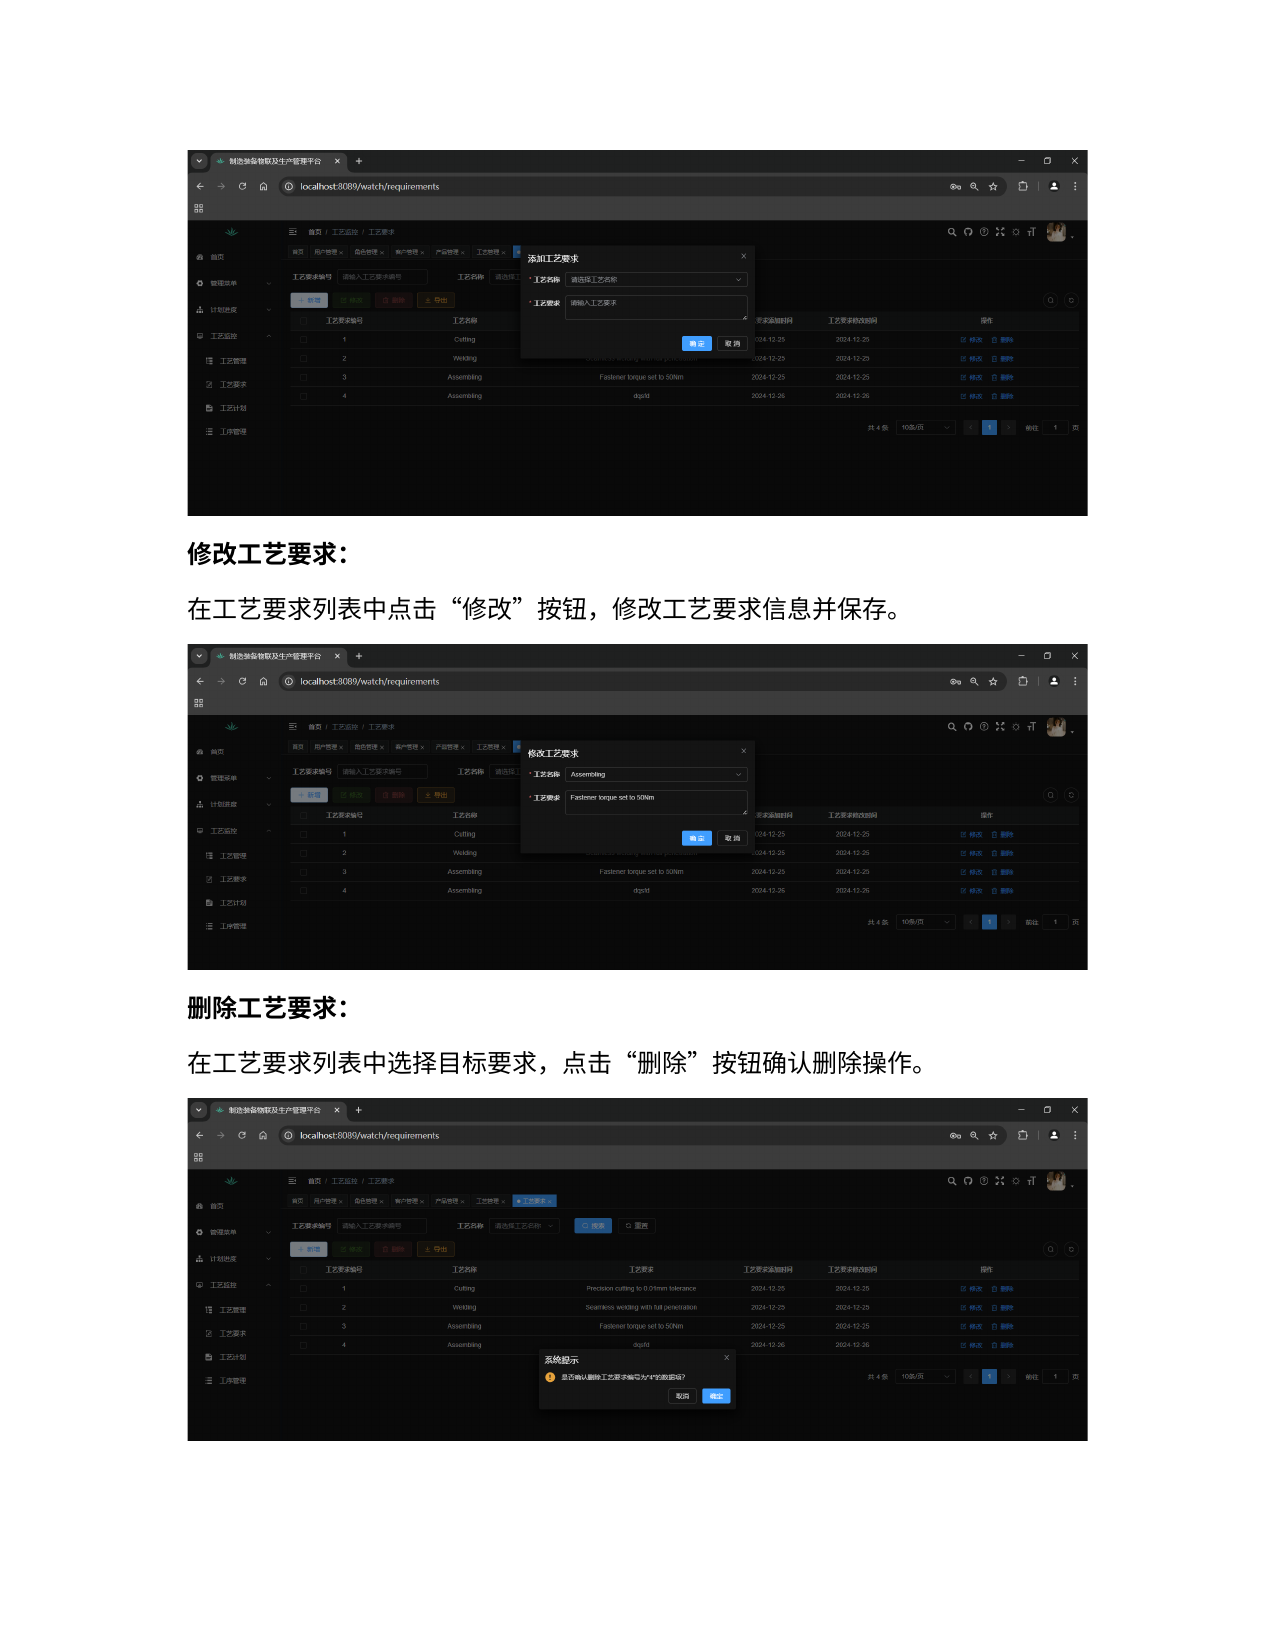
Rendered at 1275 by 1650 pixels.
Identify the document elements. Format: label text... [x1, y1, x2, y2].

text 在工艺要求列表中选择目标要求，点击“删除”按钮确认删除操作。 [187, 1043, 1087, 1080]
text 在工艺要求列表中点击“修改”按钮，修改工艺要求信息并保存。 [187, 589, 1087, 626]
picture [187, 1098, 1088, 1441]
text 删除工艺要求： [187, 988, 1087, 1025]
text 修改工艺要求： [187, 534, 1087, 571]
picture [187, 150, 1088, 516]
picture [187, 644, 1088, 970]
